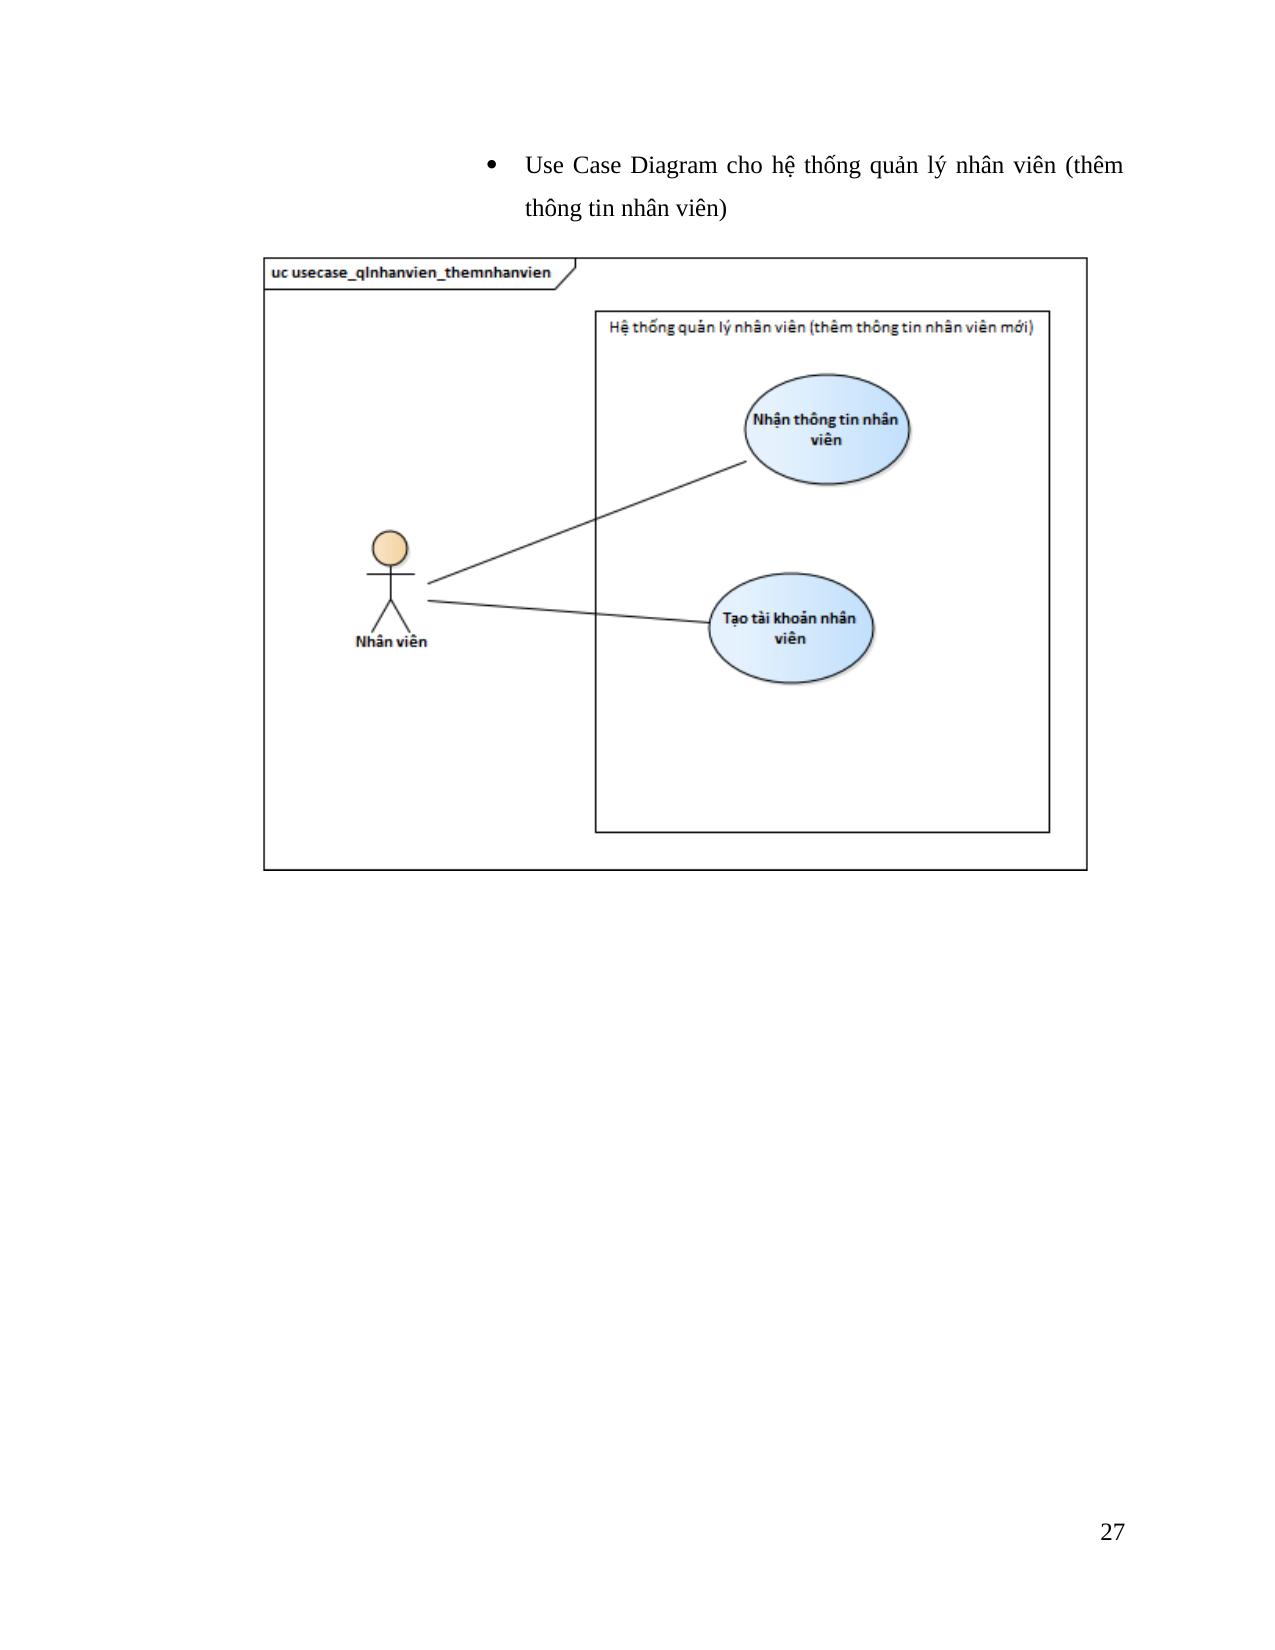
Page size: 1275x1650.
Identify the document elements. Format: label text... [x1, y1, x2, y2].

list Use Case Diagram cho hệ thống quản lý nhân viên (thêm thông tin nhân viên) [487, 150, 1125, 222]
picture [262, 256, 1088, 871]
